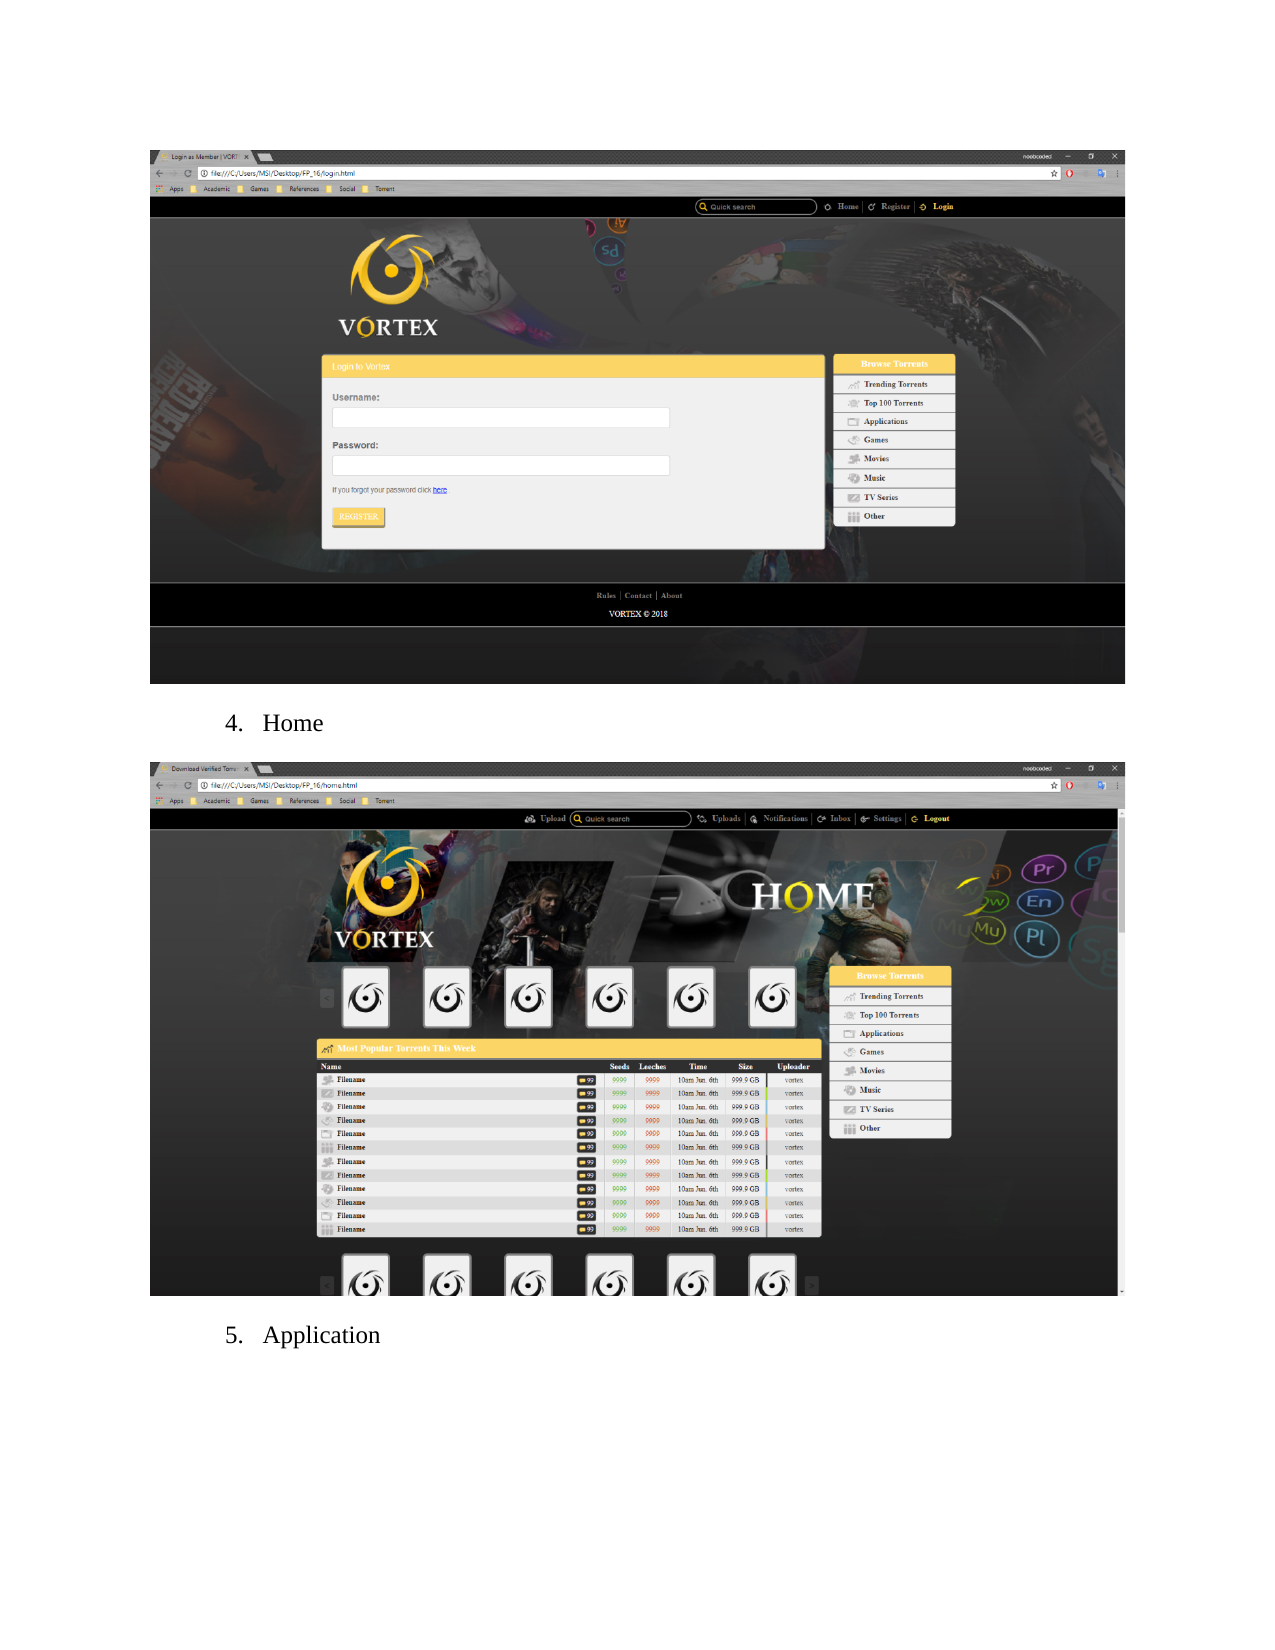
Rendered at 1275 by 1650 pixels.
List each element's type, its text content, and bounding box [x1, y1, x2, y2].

list Home [225, 708, 1125, 737]
list Application [225, 1320, 1125, 1349]
picture [150, 762, 1125, 1296]
picture [150, 150, 1125, 684]
